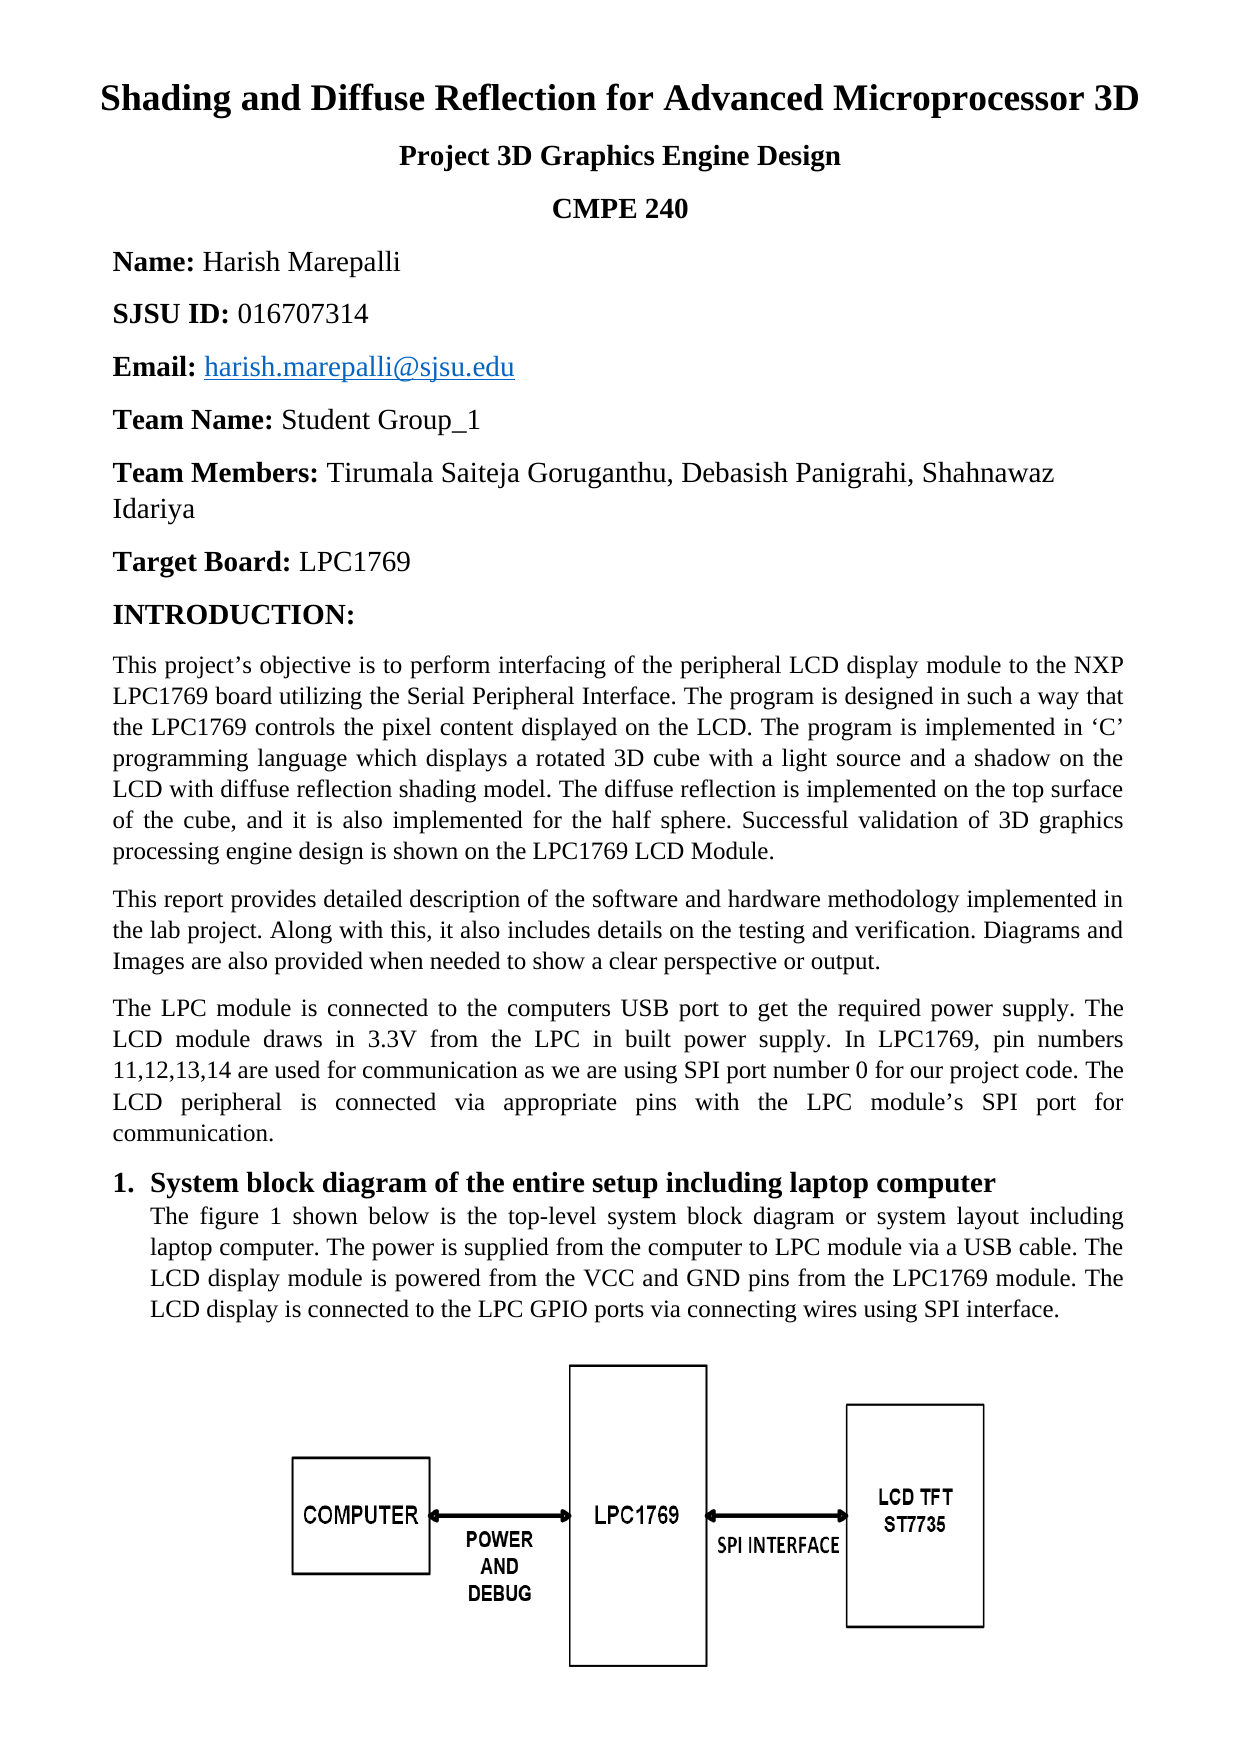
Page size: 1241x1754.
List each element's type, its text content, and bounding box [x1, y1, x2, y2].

text Project 3D Graphics Engine Design [75, 138, 1165, 172]
text Shading and Diffuse Reflection for Advanced Microprocessor 3D [75, 75, 1165, 118]
list The figure 1 shown below is the top-level system block diagram or system layout including laptop computer. The power is supplied from the computer to LPC module via a USB cable. The LCD display module is powered from the VCC and GND pins from the LPC1769 module. The LCD display is connected to the LPC GPIO ports via connecting wires using SPI interface. [150, 1201, 1125, 1323]
text This project’s objective is to perform interfacing of the peripheral LCD display module to the NXP LPC1769 board utilizing the Serial Peripheral Interface. The program is designed in such a way that the LPC1769 controls the pixel content displayed on the LCD. The program is implemented in ‘C’ programming language which displays a rotated 3D cube with a light source and a shadow on the LCD with diffuse reflection shading model. The diffuse reflection is implemented on the top surface of the cube, and it is also implemented for the half sphere. Successful validation of 3D graphics processing engine design is shown on the LPC1769 LCD Module. [112, 650, 1125, 865]
list System block diagram of the entire setup including laptop computer [112, 1165, 1125, 1199]
text Team Members: Tirumala Saiteja Goruganthu, Debasish Panigrahi, Shahnawaz Idariya [112, 455, 1125, 525]
text SJSU ID: 016707314 [112, 297, 1125, 330]
text Name: Harish Marepalli [112, 244, 1125, 277]
text Team Name: Student Group_1 [112, 402, 1125, 436]
picture [286, 1356, 989, 1675]
text Email: harish.marepalli@sjsu.edu [112, 349, 1125, 383]
text The LPC module is connected to the computers USB port to get the required power supply. The LCD module draws in 3.3V from the LPC in built power supply. In LPC1769, pin numbers 11,12,13,14 are used for communication as we are using SPI port number 0 for our project code. The LCD peripheral is connected via appropriate pins with the LPC module’s SPI port for communication. [112, 993, 1125, 1146]
text Target Board: LPC1769 [112, 544, 1125, 578]
text CMPE 240 [75, 191, 1165, 224]
text INTRODUCTION: [112, 597, 1125, 630]
text This report provides detailed description of the software and hardware methodology implemented in the lab project. Along with this, it also includes details on the testing and verification. Diagrams and Images are also provided when needed to show a clear perspective or output. [112, 884, 1125, 974]
